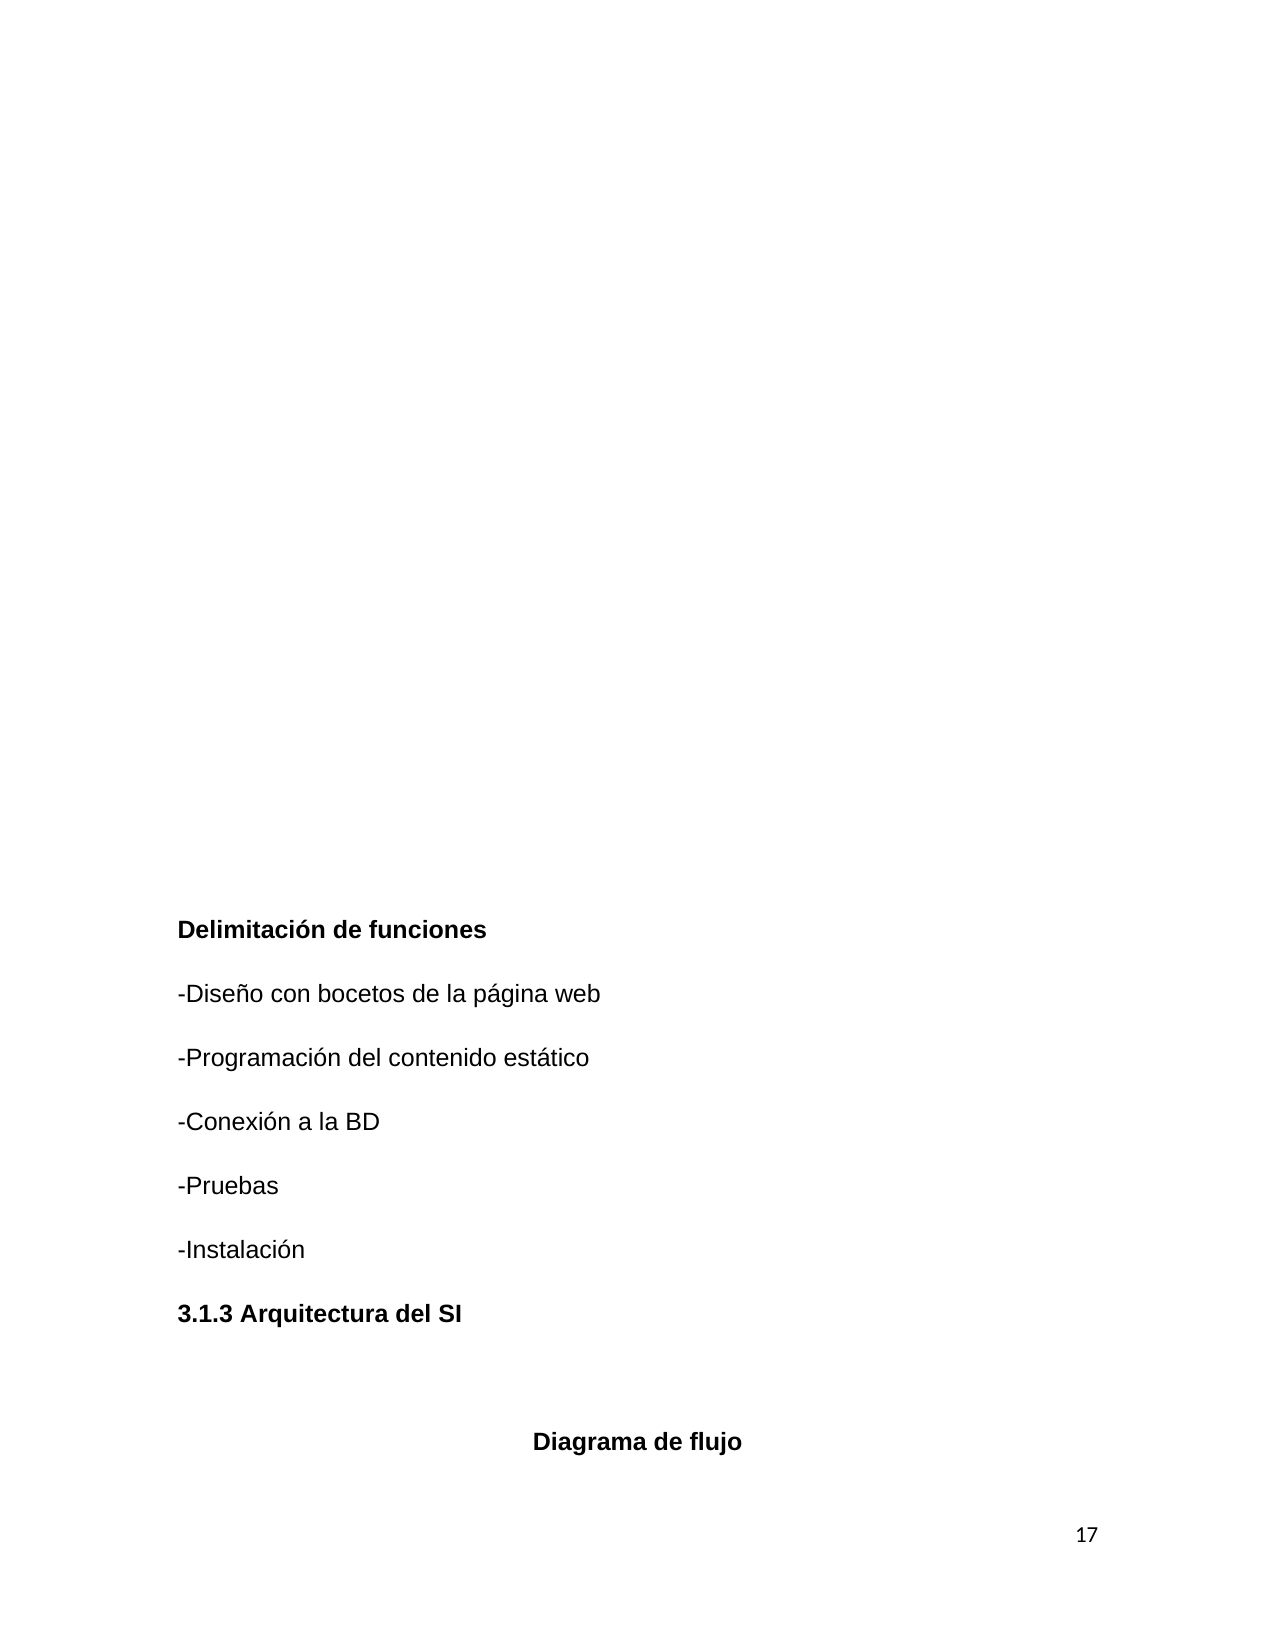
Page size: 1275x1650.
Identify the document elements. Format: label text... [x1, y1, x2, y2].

text -Programación del contenido estático [177, 1043, 1098, 1072]
text 3.1.3 Arquitectura del SI [177, 1299, 1098, 1328]
text -Diseño con bocetos de la página web [177, 979, 1098, 1008]
text Delimitación de funciones [177, 915, 1098, 944]
text Diagrama de flujo [177, 1427, 1098, 1456]
text -Conexión a la BD [177, 1107, 1098, 1136]
text -Instalación [177, 1235, 1098, 1264]
text -Pruebas [177, 1171, 1098, 1200]
